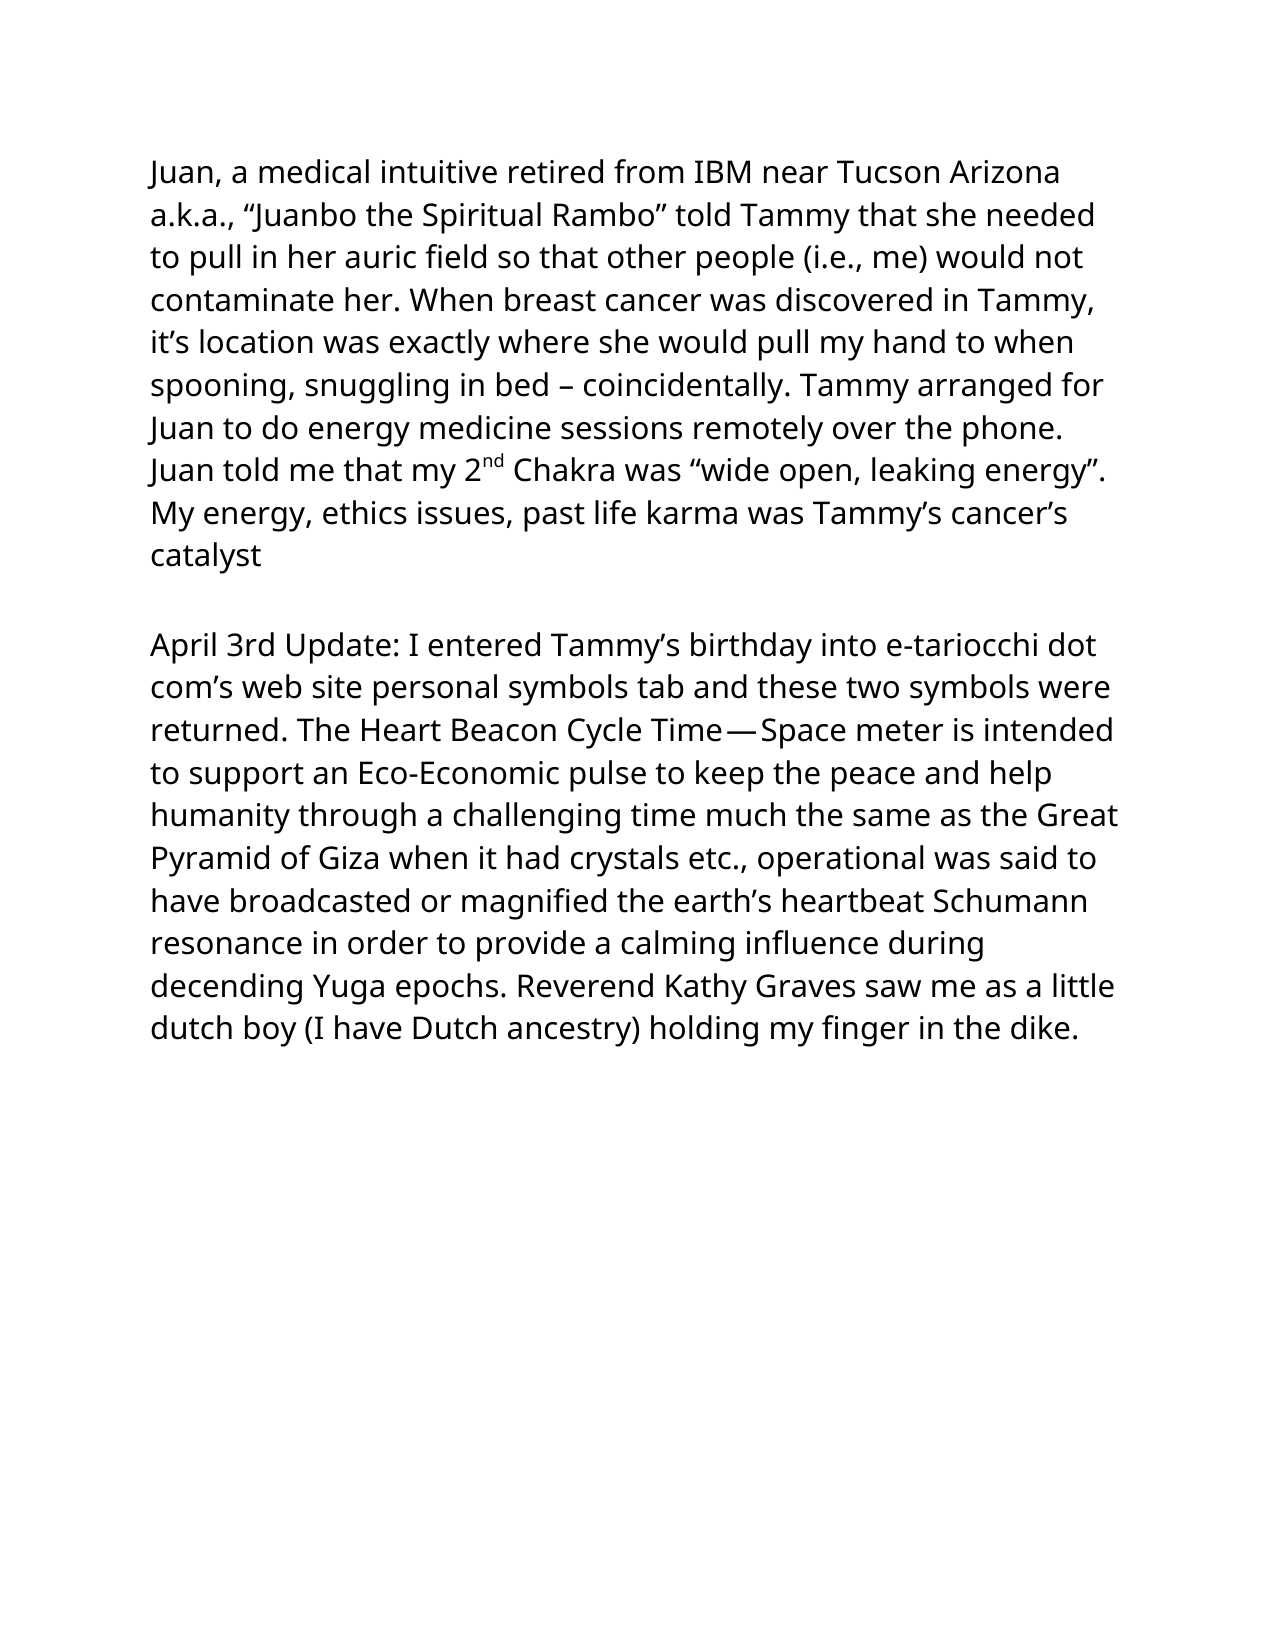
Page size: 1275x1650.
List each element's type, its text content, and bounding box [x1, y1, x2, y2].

text April 3rd Update: I entered Tammy’s birthday into e-tariocchi dot com’s web site personal symbols tab and these two symbols were returned. The Heart Beacon Cycle Time — Space meter is intended to support an Eco-Economic pulse to keep the peace and help humanity through a challenging time much the same as the Great Pyramid of Giza when it had crystals etc., operational was said to have broadcasted or magnified the earth’s heartbeat Schumann resonance in order to provide a calming influence during decending Yuga epochs. Reverend Kathy Graves saw me as a little dutch boy (I have Dutch ancestry) holding my finger in the dike. [150, 623, 1125, 1049]
text Juan, a medical intuitive retired from IBM near Tucson Arizona a.k.a., “Juanbo the Spiritual Rambo” told Tammy that she needed to pull in her auric field so that other people (i.e., me) would not contaminate her. When breast cancer was discovered in Tammy, it’s location was exactly where she would pull my hand to when spooning, snuggling in bed – coincidentally. Tammy arranged for Juan to do energy medicine sessions remotely over the phone. Juan told me that my 2nd Chakra was “wide open, leaking energy”. My energy, ethics issues, past life karma was Tammy’s cancer’s catalyst [150, 150, 1125, 576]
